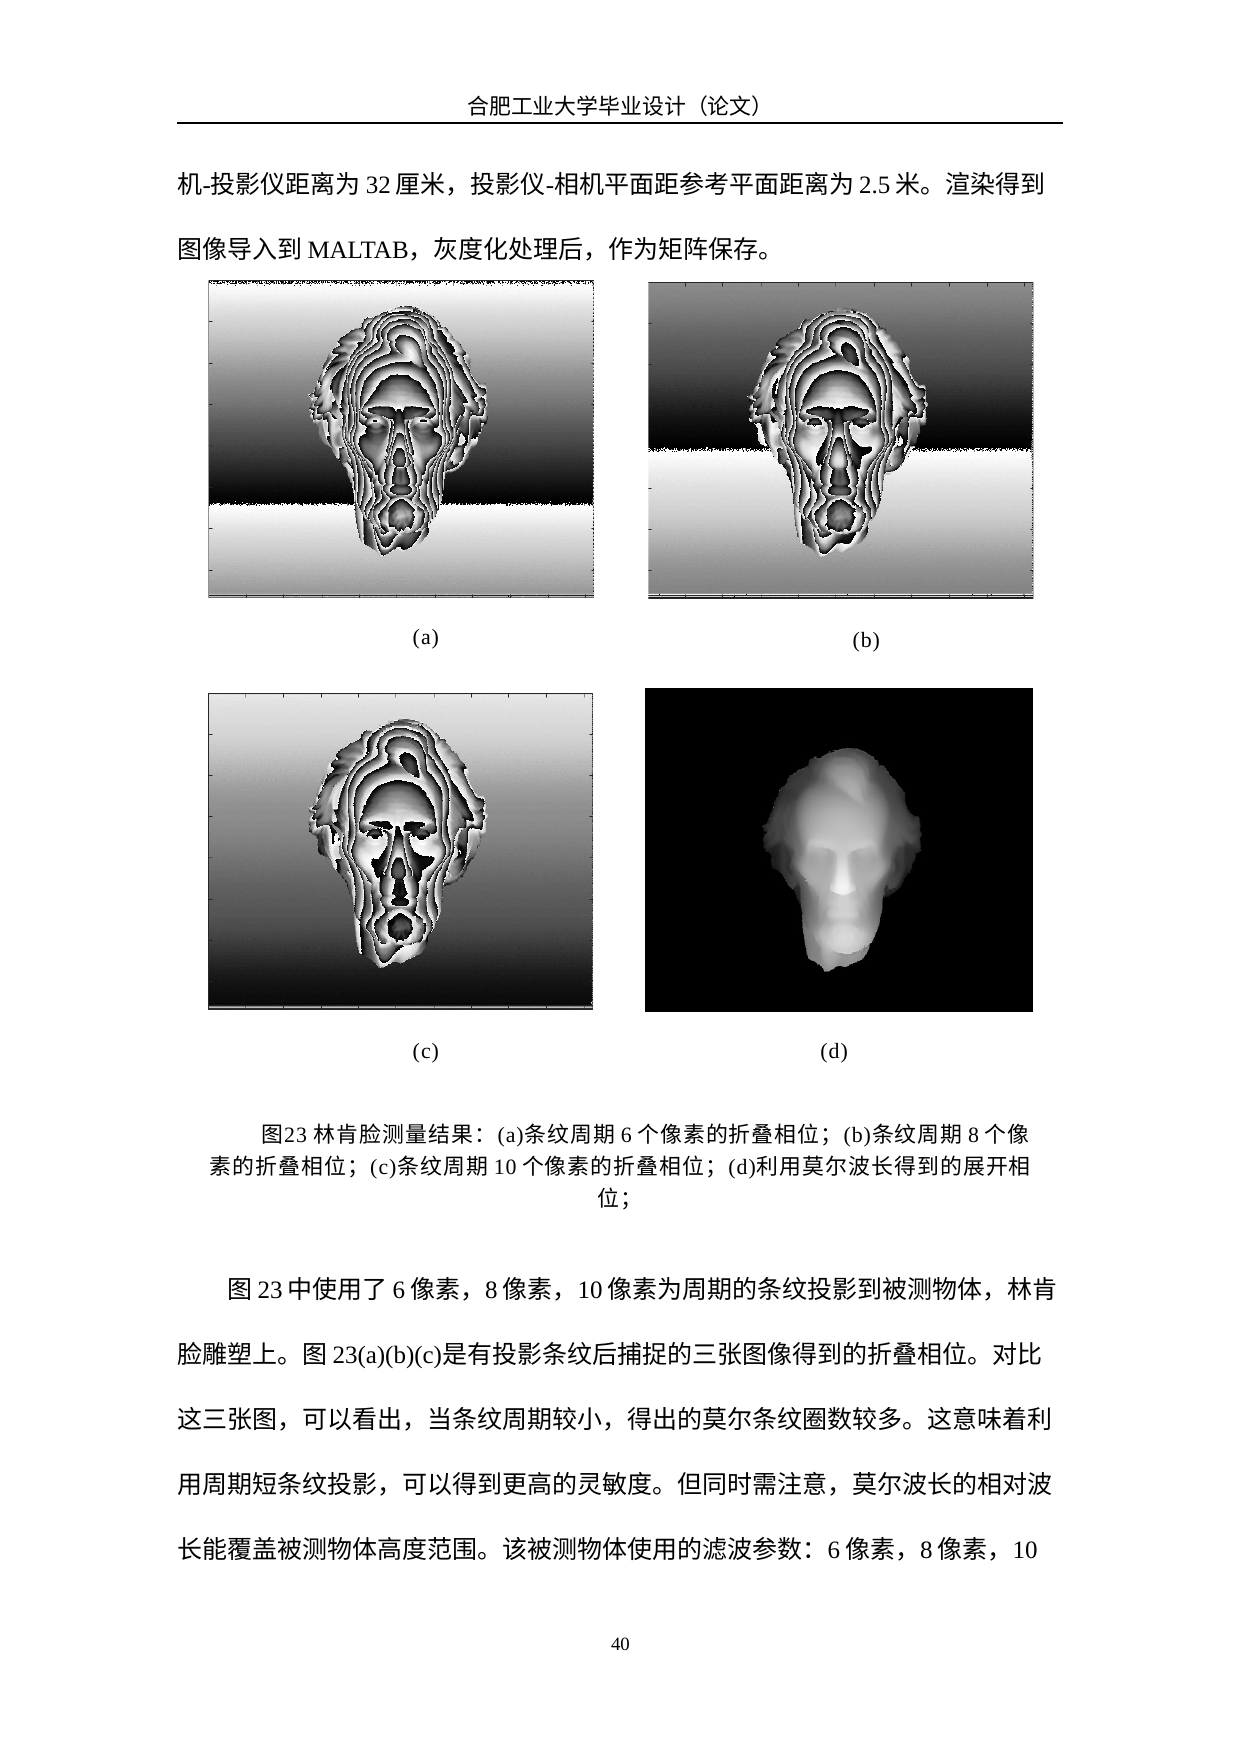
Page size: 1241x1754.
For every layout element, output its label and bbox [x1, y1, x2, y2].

text [177, 150, 1063, 280]
picture [645, 688, 1033, 1012]
text [177, 280, 1063, 1580]
picture [648, 280, 1034, 600]
picture [206, 280, 594, 598]
picture [206, 688, 594, 1012]
